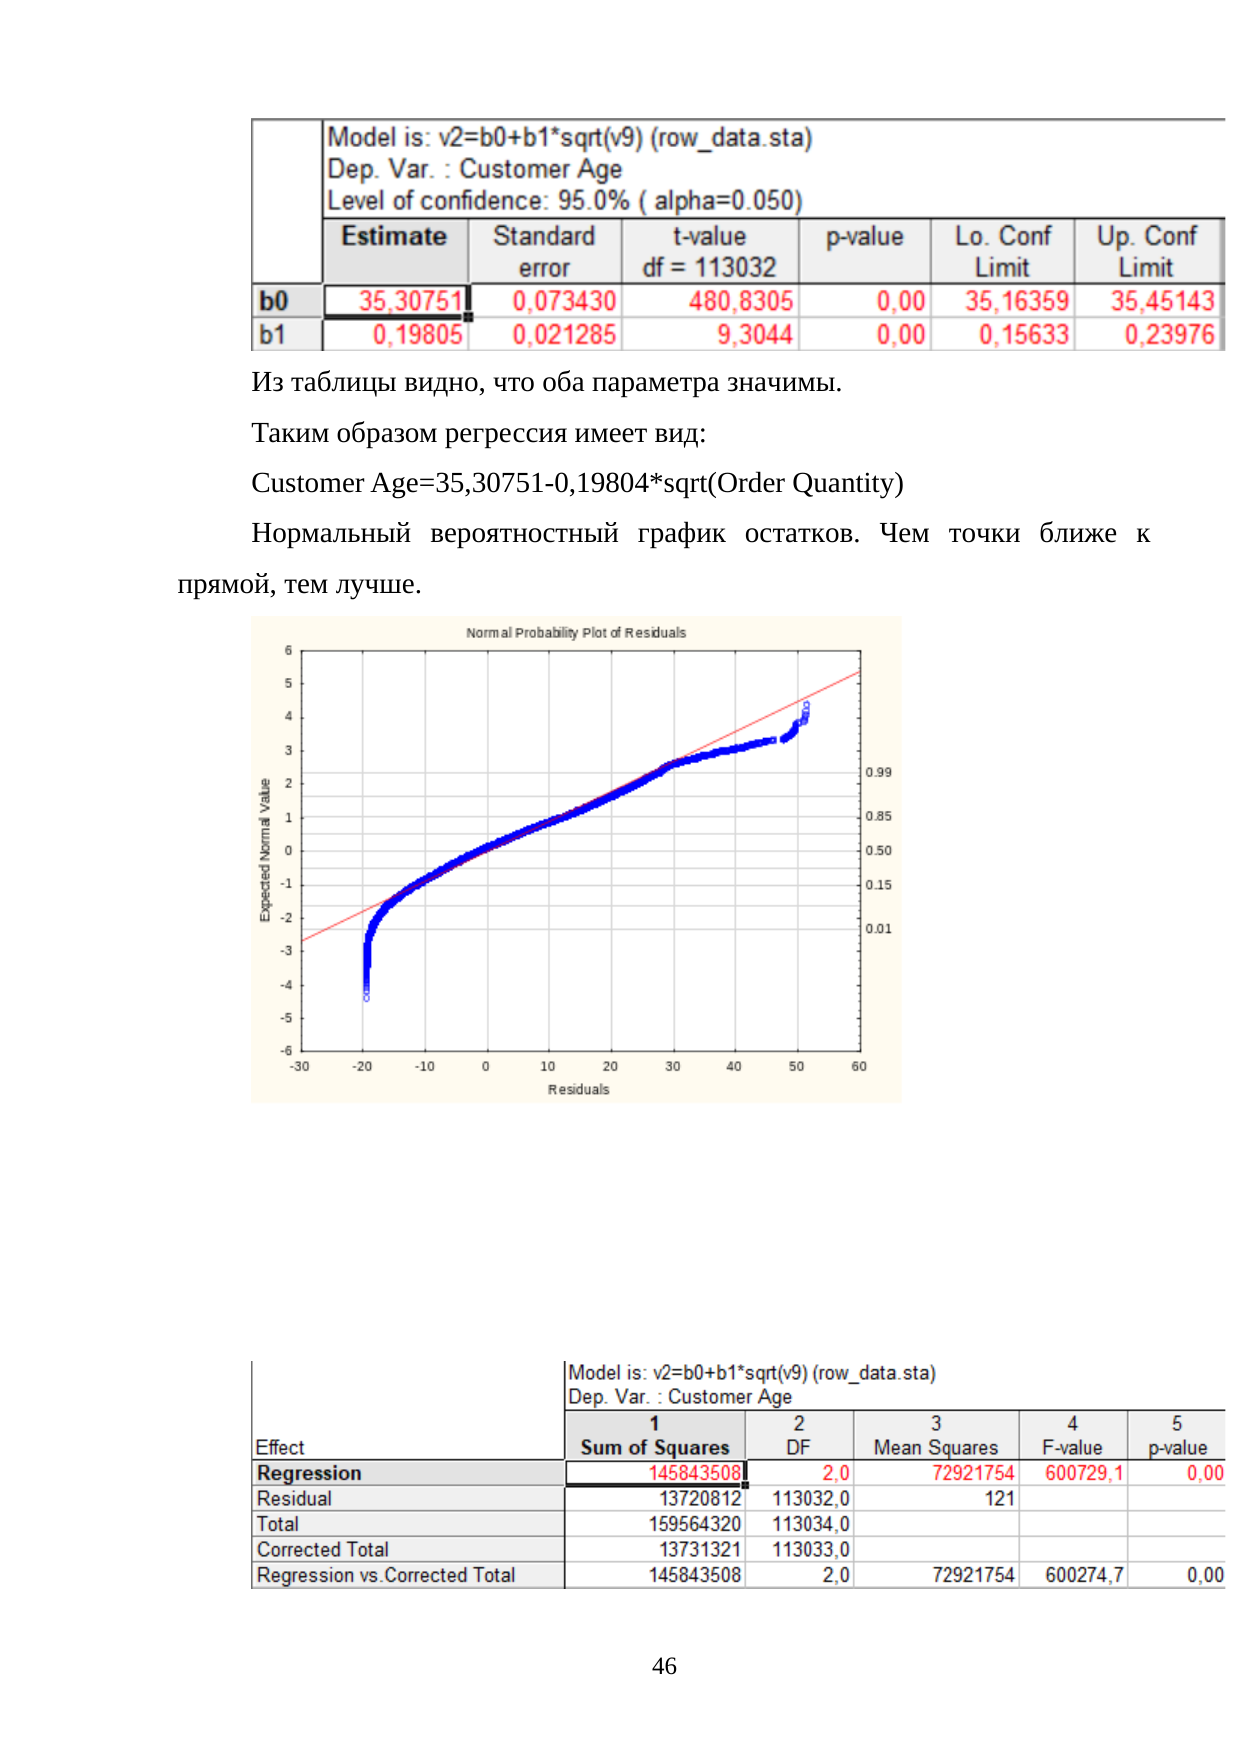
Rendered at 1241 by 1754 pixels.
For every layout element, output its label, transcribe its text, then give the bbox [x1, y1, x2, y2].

picture [251, 118, 1226, 351]
text Customer Age=35,30751-0,19804*sqrt(Order Quantity) [177, 465, 1152, 499]
text Нормальный вероятностный график остатков. Чем точки ближе к прямой, тем лучше. [177, 516, 1152, 599]
text Из таблицы видно, что оба параметра значимы. [177, 364, 1152, 398]
text Таким образом регрессия имеет вид: [177, 415, 1152, 448]
picture [251, 1361, 1226, 1589]
